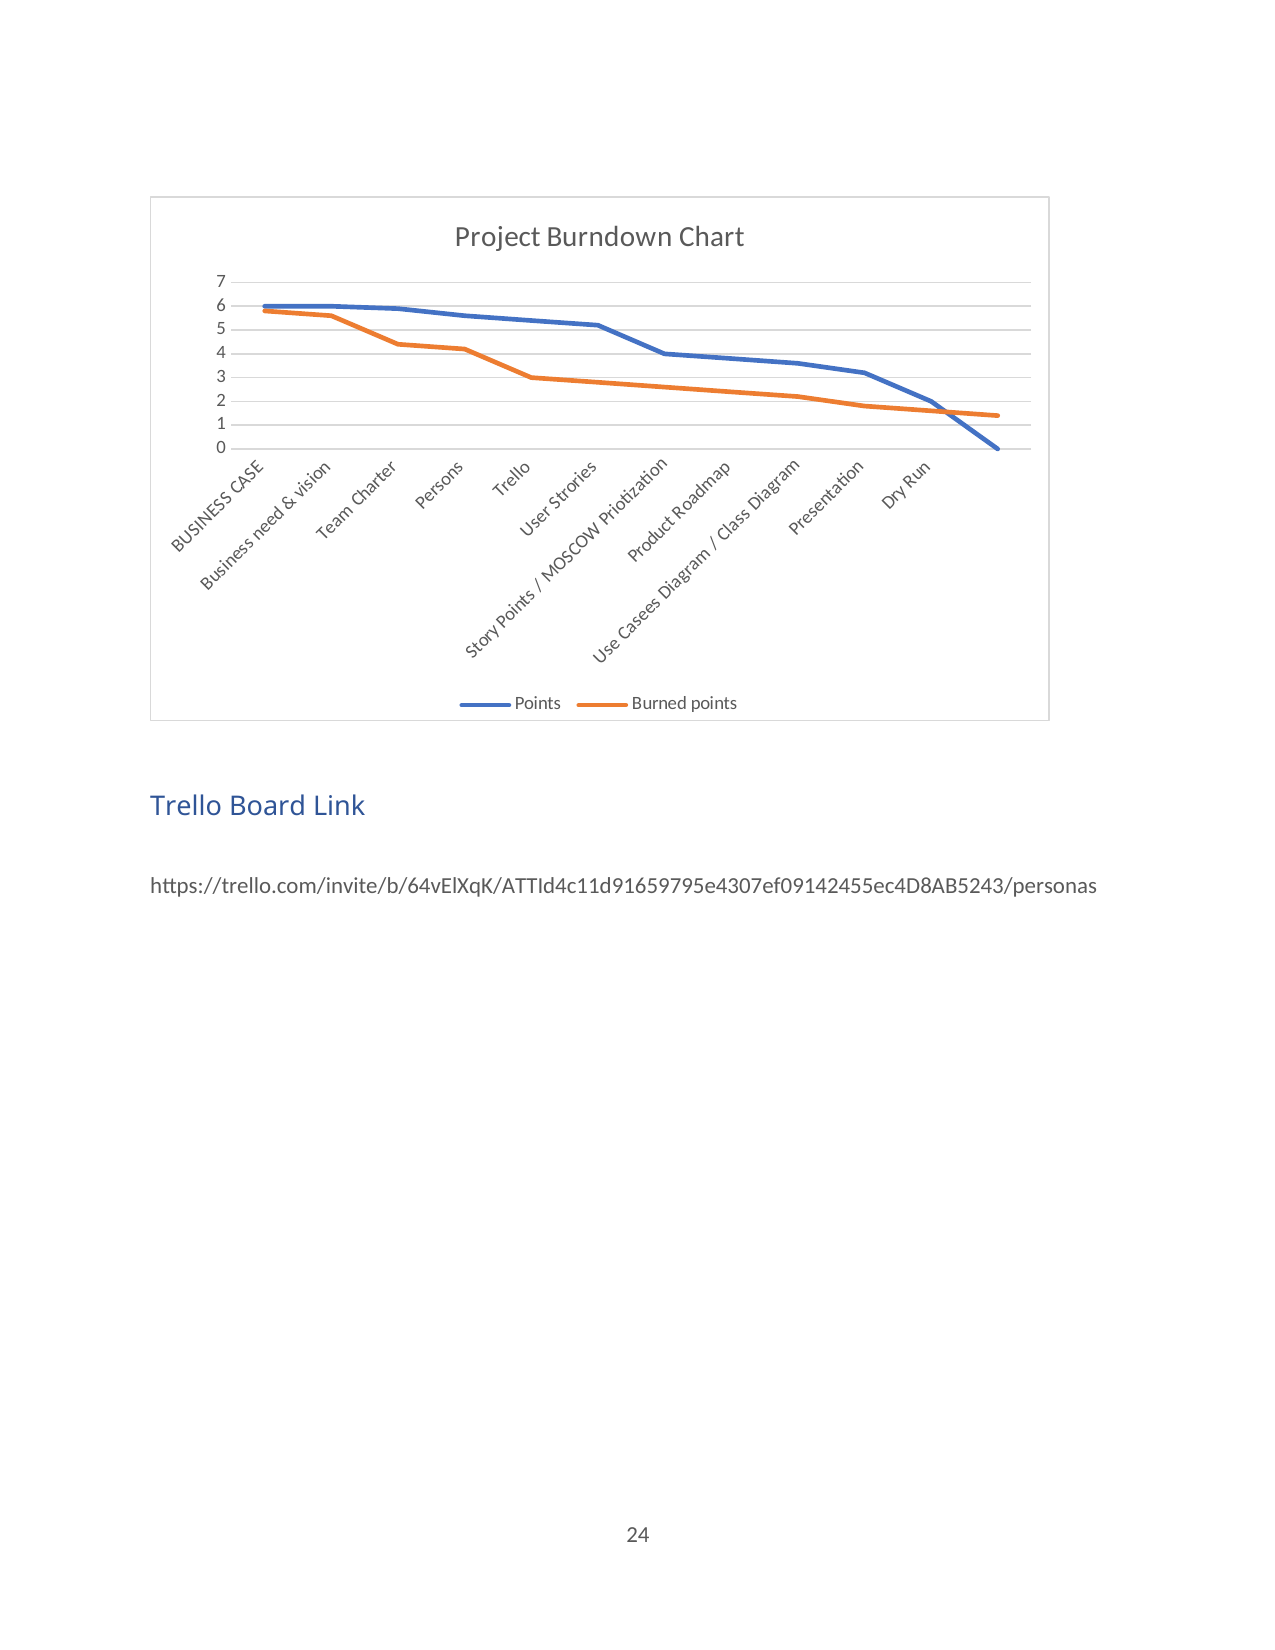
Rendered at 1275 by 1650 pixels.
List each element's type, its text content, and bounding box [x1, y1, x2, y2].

text https://trello.com/invite/b/64vElXqK/ATTId4c11d91659795e4307ef09142455ec4D8AB5243/personas [150, 871, 1125, 899]
subtitle Trello Board Link [150, 786, 1125, 823]
